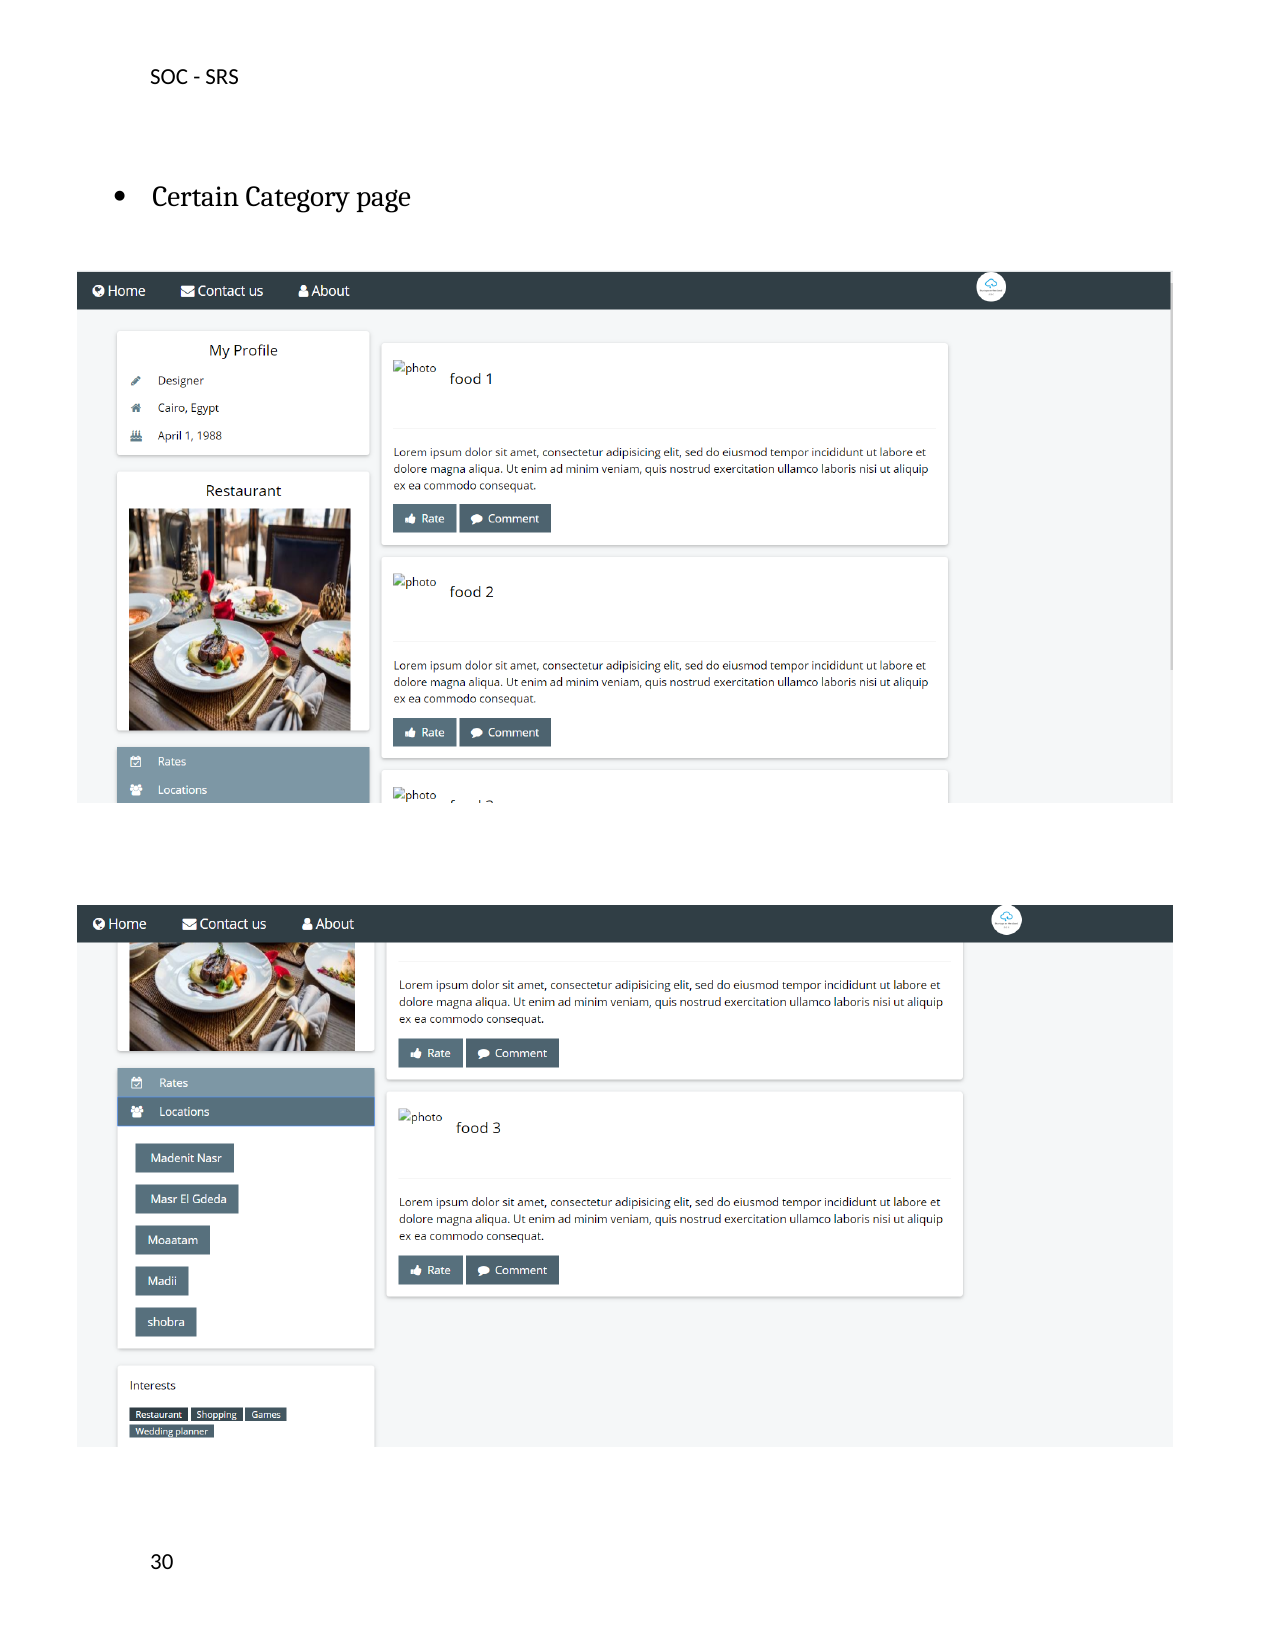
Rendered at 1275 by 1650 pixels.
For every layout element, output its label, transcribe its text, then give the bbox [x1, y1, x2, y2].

picture [77, 270, 1173, 803]
list Certain Category page [114, 181, 1173, 214]
picture [77, 905, 1173, 1447]
